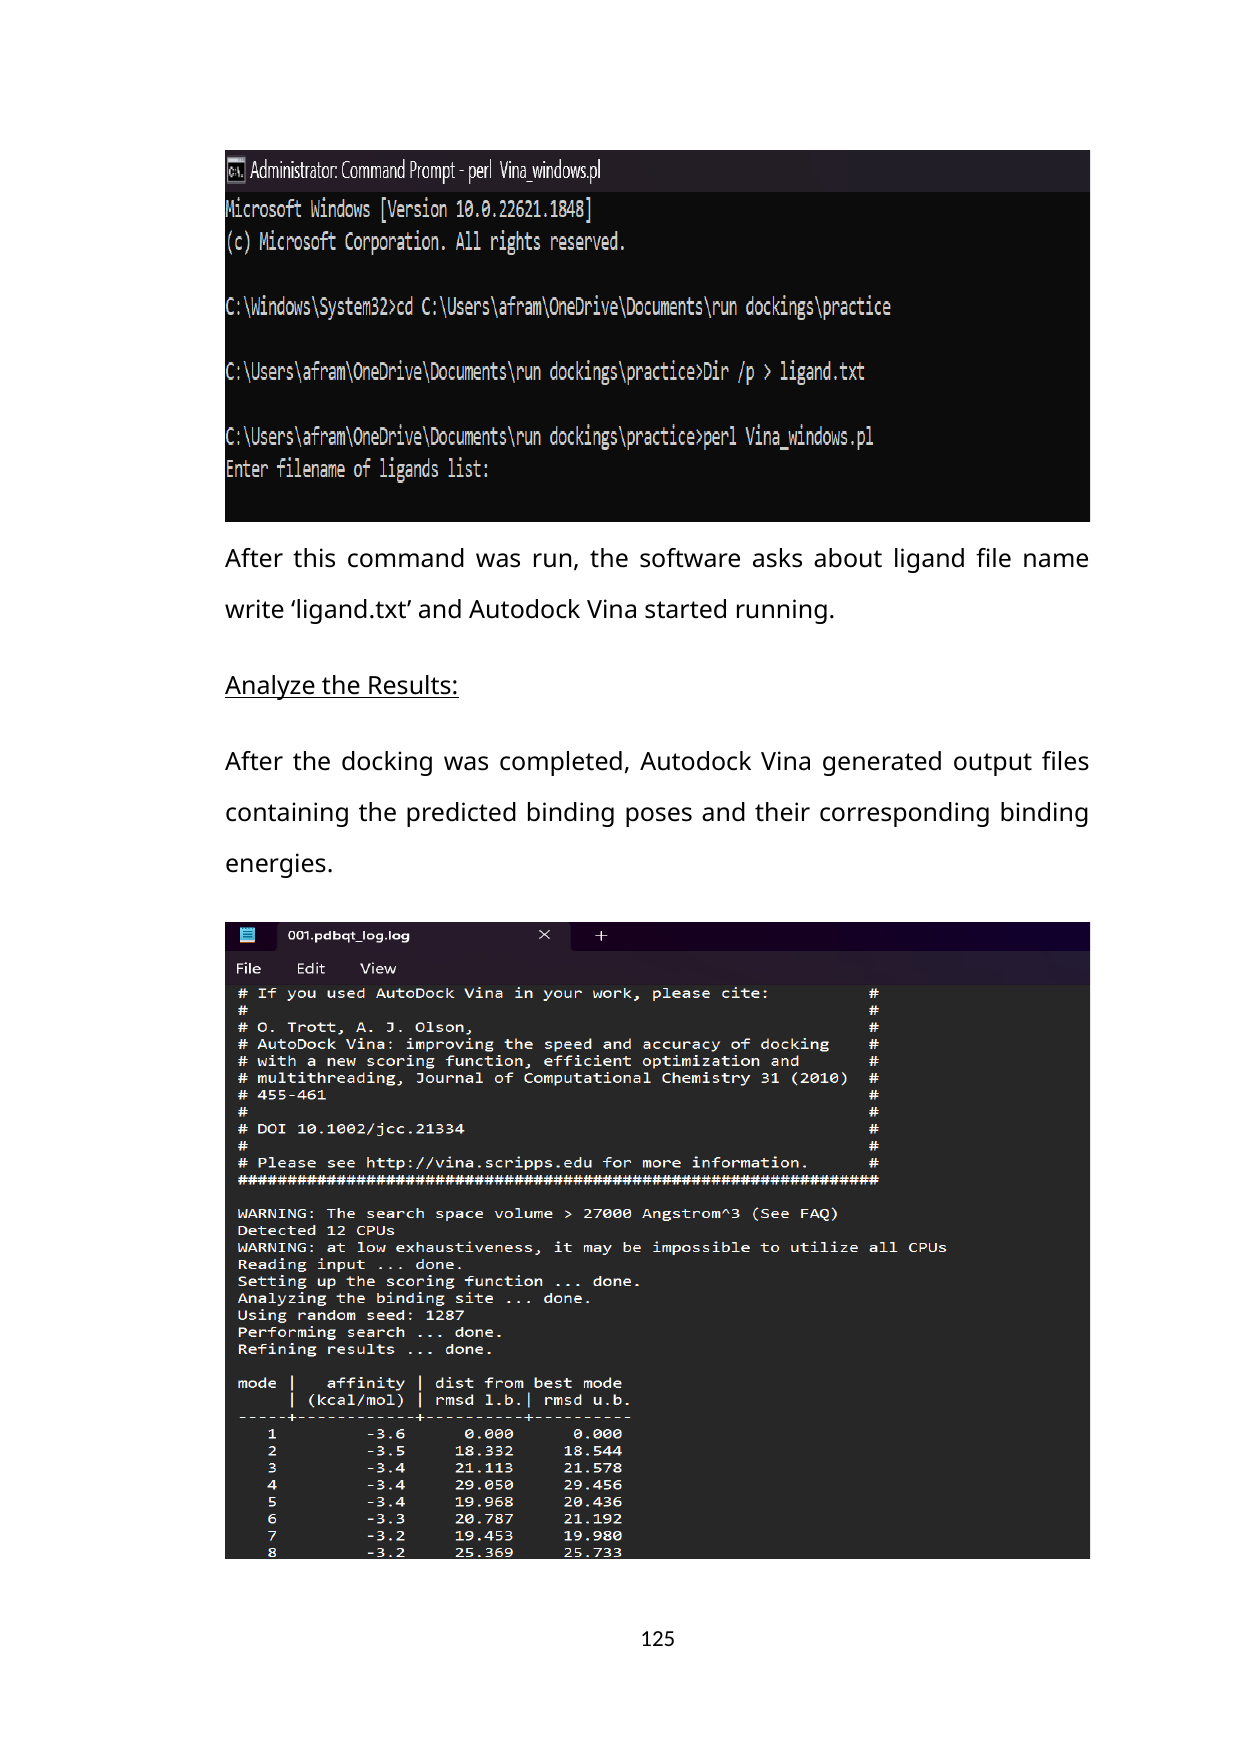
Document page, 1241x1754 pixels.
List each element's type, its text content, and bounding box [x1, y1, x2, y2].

text After this command was run, the software asks about ligand file name write ‘ligand.txt’ and Autodock Vina started running. [225, 541, 1090, 626]
text Analyze the Results: [225, 668, 1090, 702]
text After the docking was completed, Autodock Vina generated output files containing the predicted binding poses and their corresponding binding energies. [225, 744, 1090, 880]
